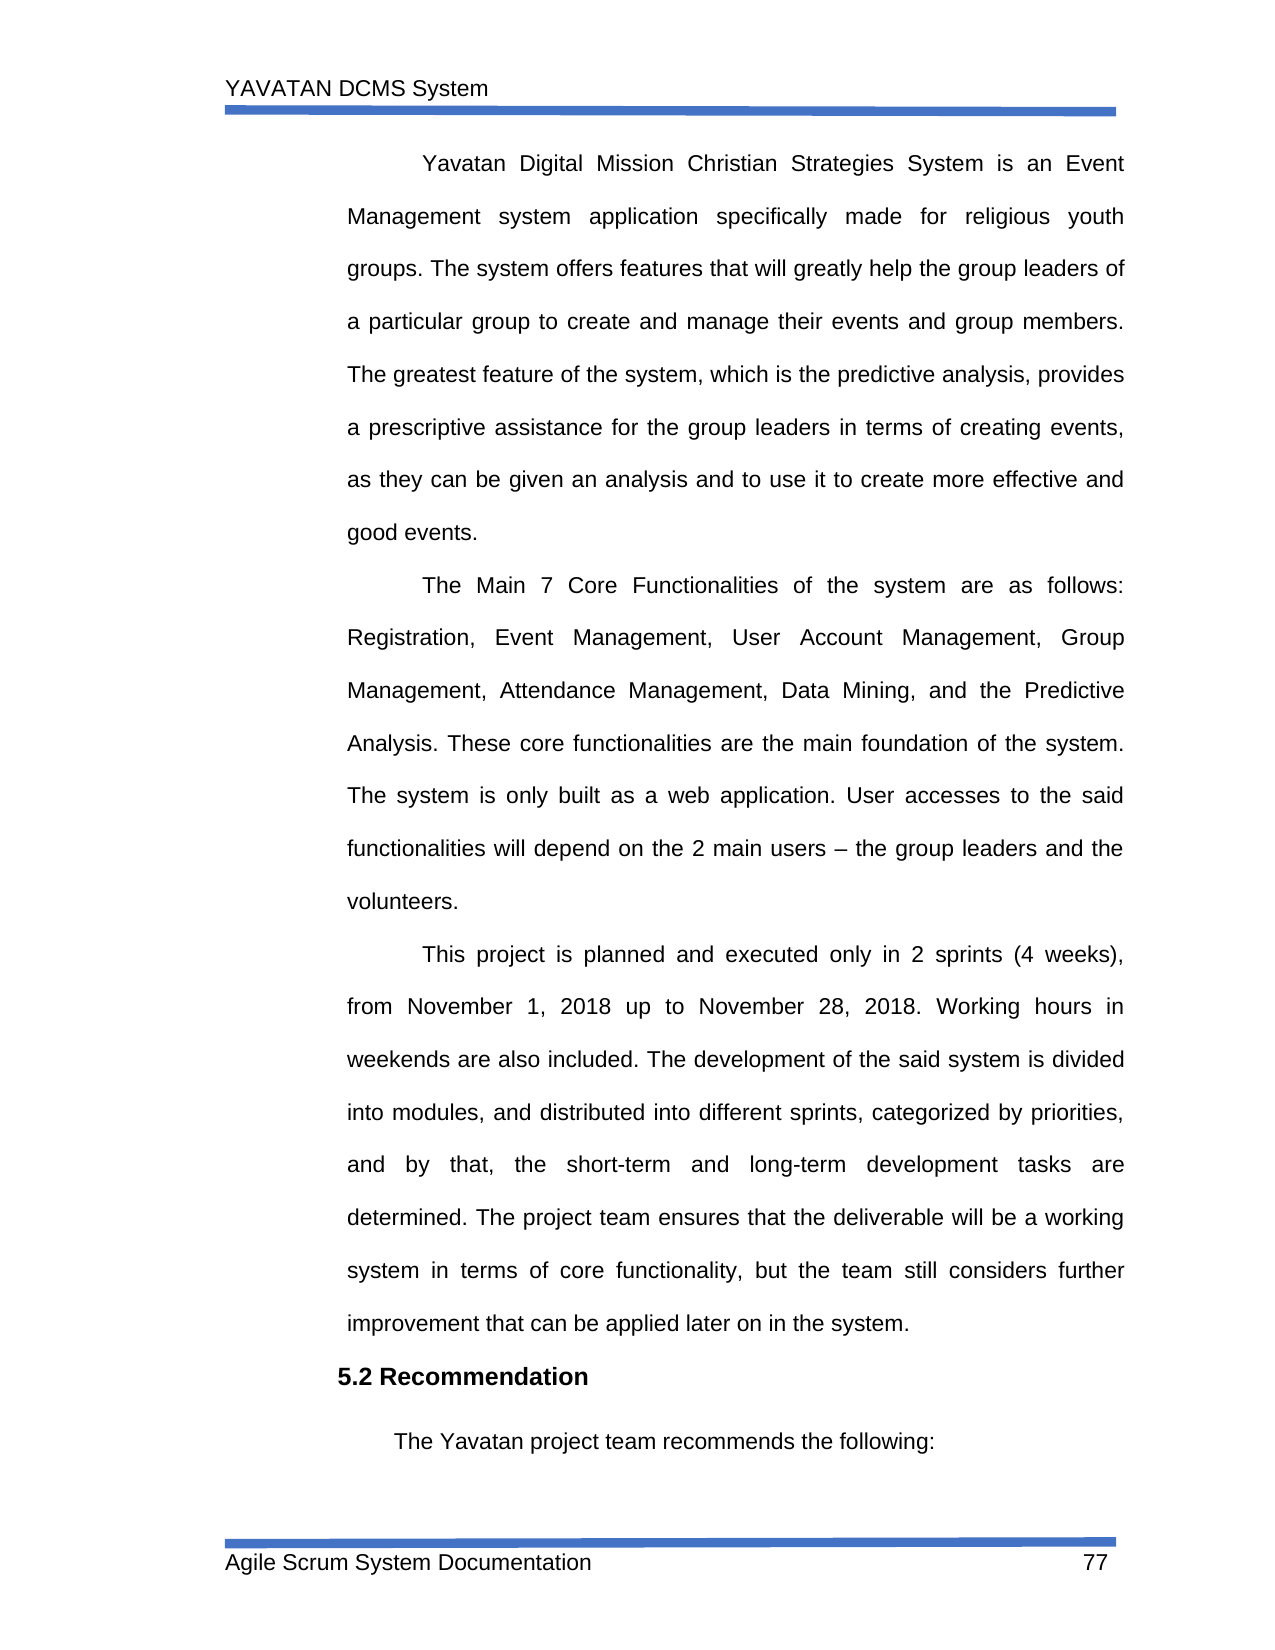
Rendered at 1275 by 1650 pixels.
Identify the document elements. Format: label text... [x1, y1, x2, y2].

list The Yavatan project team recommends the following: [337, 1428, 1125, 1455]
list Yavatan Digital Mission Christian Strategies System is an Event Management system application specifically made for religious youth groups. The system offers features that will greatly help the group leaders of a particular group to create and manage their events and group members. The greatest feature of the system, which is the predictive analysis, provides a prescriptive assistance for the group leaders in terms of creating events, as they can be given an analysis and to use it to create more effective and good events. [347, 150, 1125, 545]
list This project is planned and executed only in 2 sprints (4 weeks), from November 1, 2018 up to November 28, 2018. Working hours in weekends are also included. The development of the said system is divided into modules, and distributed into different sprints, categorized by priorities, and by that, the short-term and long-term development tasks are determined. The project team ensures that the deliverable will be a working system in terms of core functionality, but the team still considers further improvement that can be applied later on in the system. [347, 941, 1125, 1336]
list The Main 7 Core Functionalities of the system are as follows: Registration, Event Management, User Account Management, Group Management, Attendance Management, Data Mining, and the Predictive Analysis. These core functionalities are the main foundation of the system. The system is only built as a web application. User accesses to the said functionalities will depend on the 2 main users – the group leaders and the volunteers. [347, 572, 1125, 914]
list 5.2 Recommendation [337, 1362, 1125, 1391]
